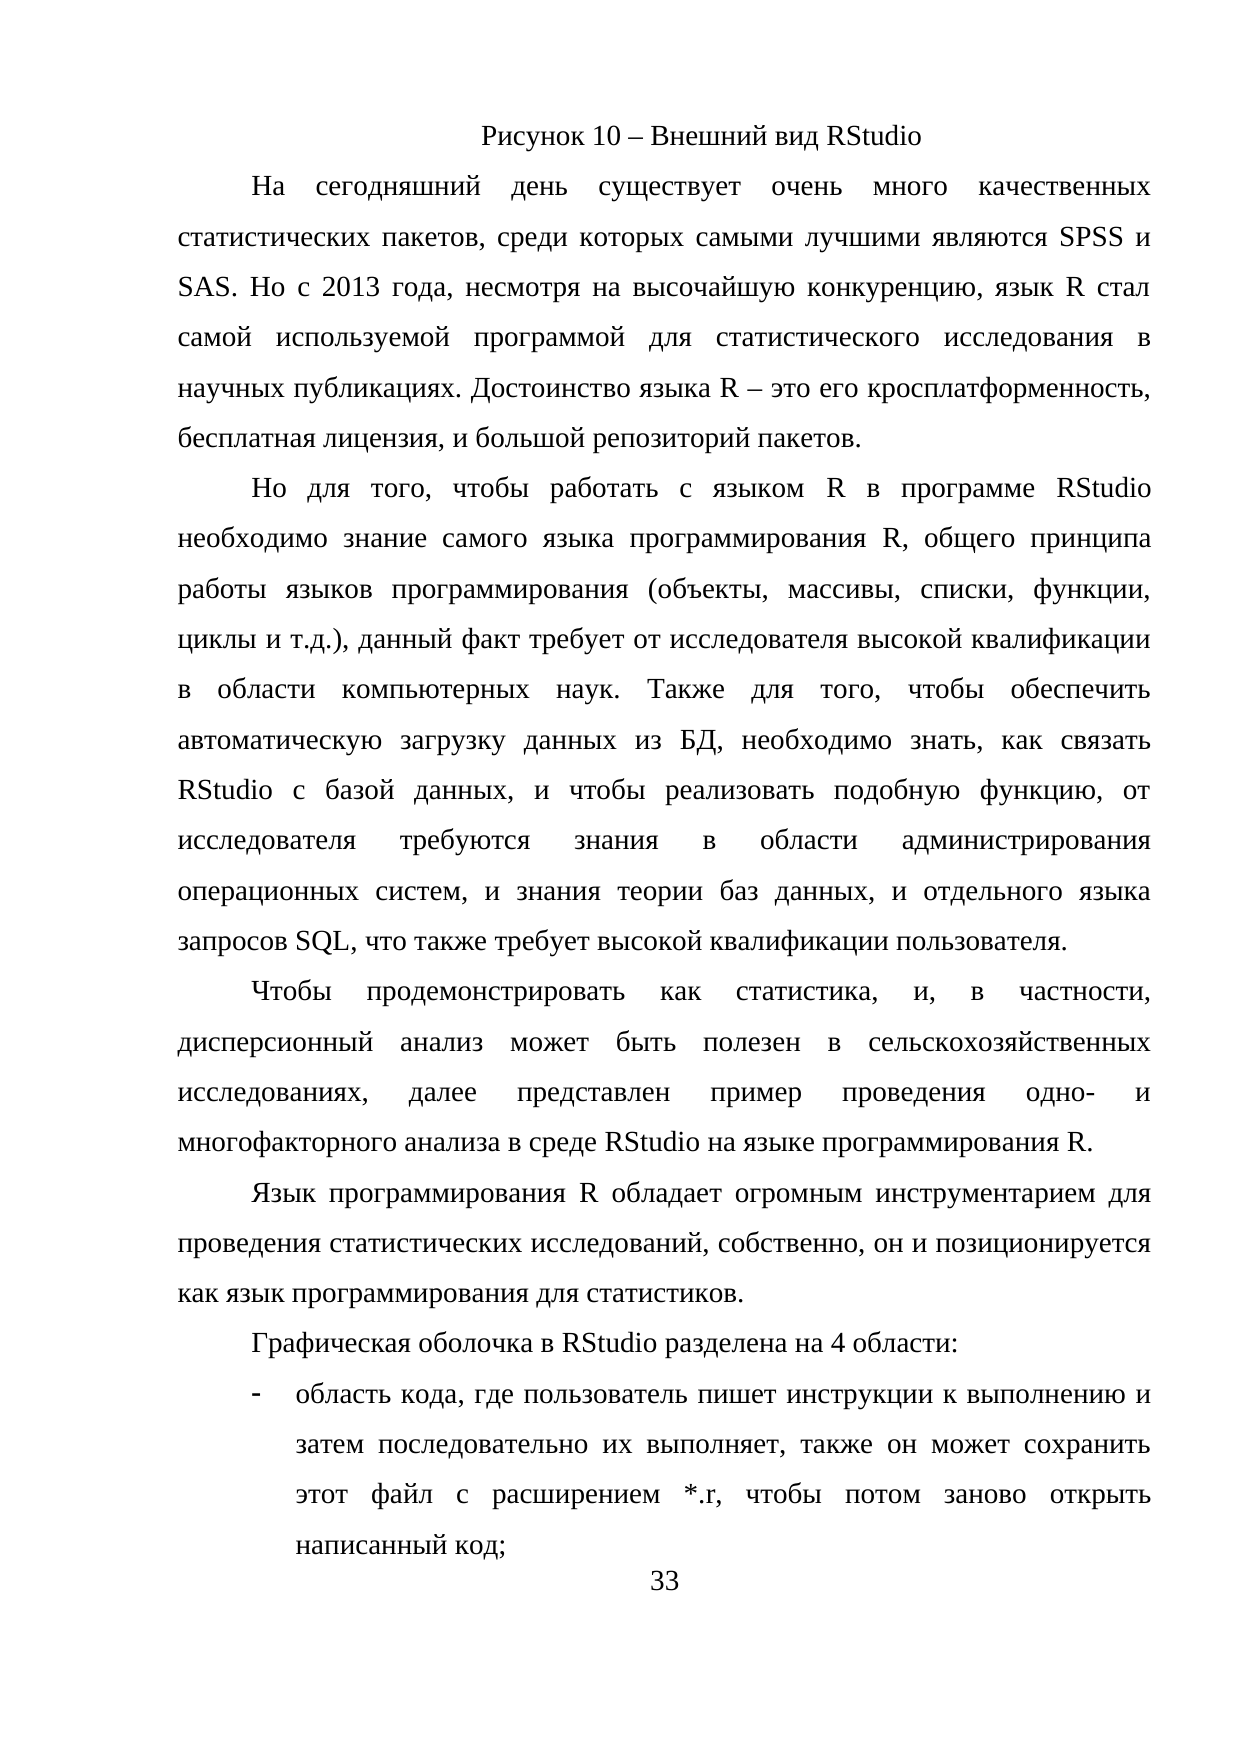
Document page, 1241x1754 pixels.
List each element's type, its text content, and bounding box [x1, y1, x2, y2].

text Графическая оболочка в RStudio разделена на 4 области: [177, 1326, 1152, 1359]
list область кода, где пользователь пишет инструкции к выполнению и затем последовательно их выполняет, также он может сохранить этот файл с расширением *.r, чтобы потом заново открыть написанный код; [251, 1376, 1152, 1561]
text На сегодняшний день существует очень много качественных статистических пакетов, среди которых самыми лучшими являются SPSS и SAS. Но с 2013 года, несмотря на высочайшую конкуренцию, язык R стал самой используемой программой для статистического исследования в научных публикациях. Достоинство языка R – это его кросплатформенность, бесплатная лицензия, и большой репозиторий пакетов. [177, 168, 1152, 453]
text Язык программирования R обладает огромным инструментарием для проведения статистических исследований, собственно, он и позиционируется как язык программирования для статистиков. [177, 1175, 1152, 1309]
text Чтобы продемонстрировать как статистика, и, в частности, дисперсионный анализ может быть полезен в сельскохозяйственных исследованиях, далее представлен пример проведения одно- и многофакторного анализа в среде RStudio на языке программирования R. [177, 973, 1152, 1158]
text Рисунок 10 – Внешний вид RStudio [177, 118, 1152, 152]
text Но для того, чтобы работать с языком R в программе RStudio необходимо знание самого языка программирования R, общего принципа работы языков программирования (объекты, массивы, списки, функции, циклы и т.д.), данный факт требует от исследователя высокой квалификации в области компьютерных наук. Также для того, чтобы обеспечить автоматическую загрузку данных из БД, необходимо знать, как связать RStudio с базой данных, и чтобы реализовать подобную функцию, от исследователя требуются знания в области администрирования операционных систем, и знания теории баз данных, и отдельного языка запросов SQL, что также требует высокой квалификации пользователя. [177, 470, 1152, 957]
